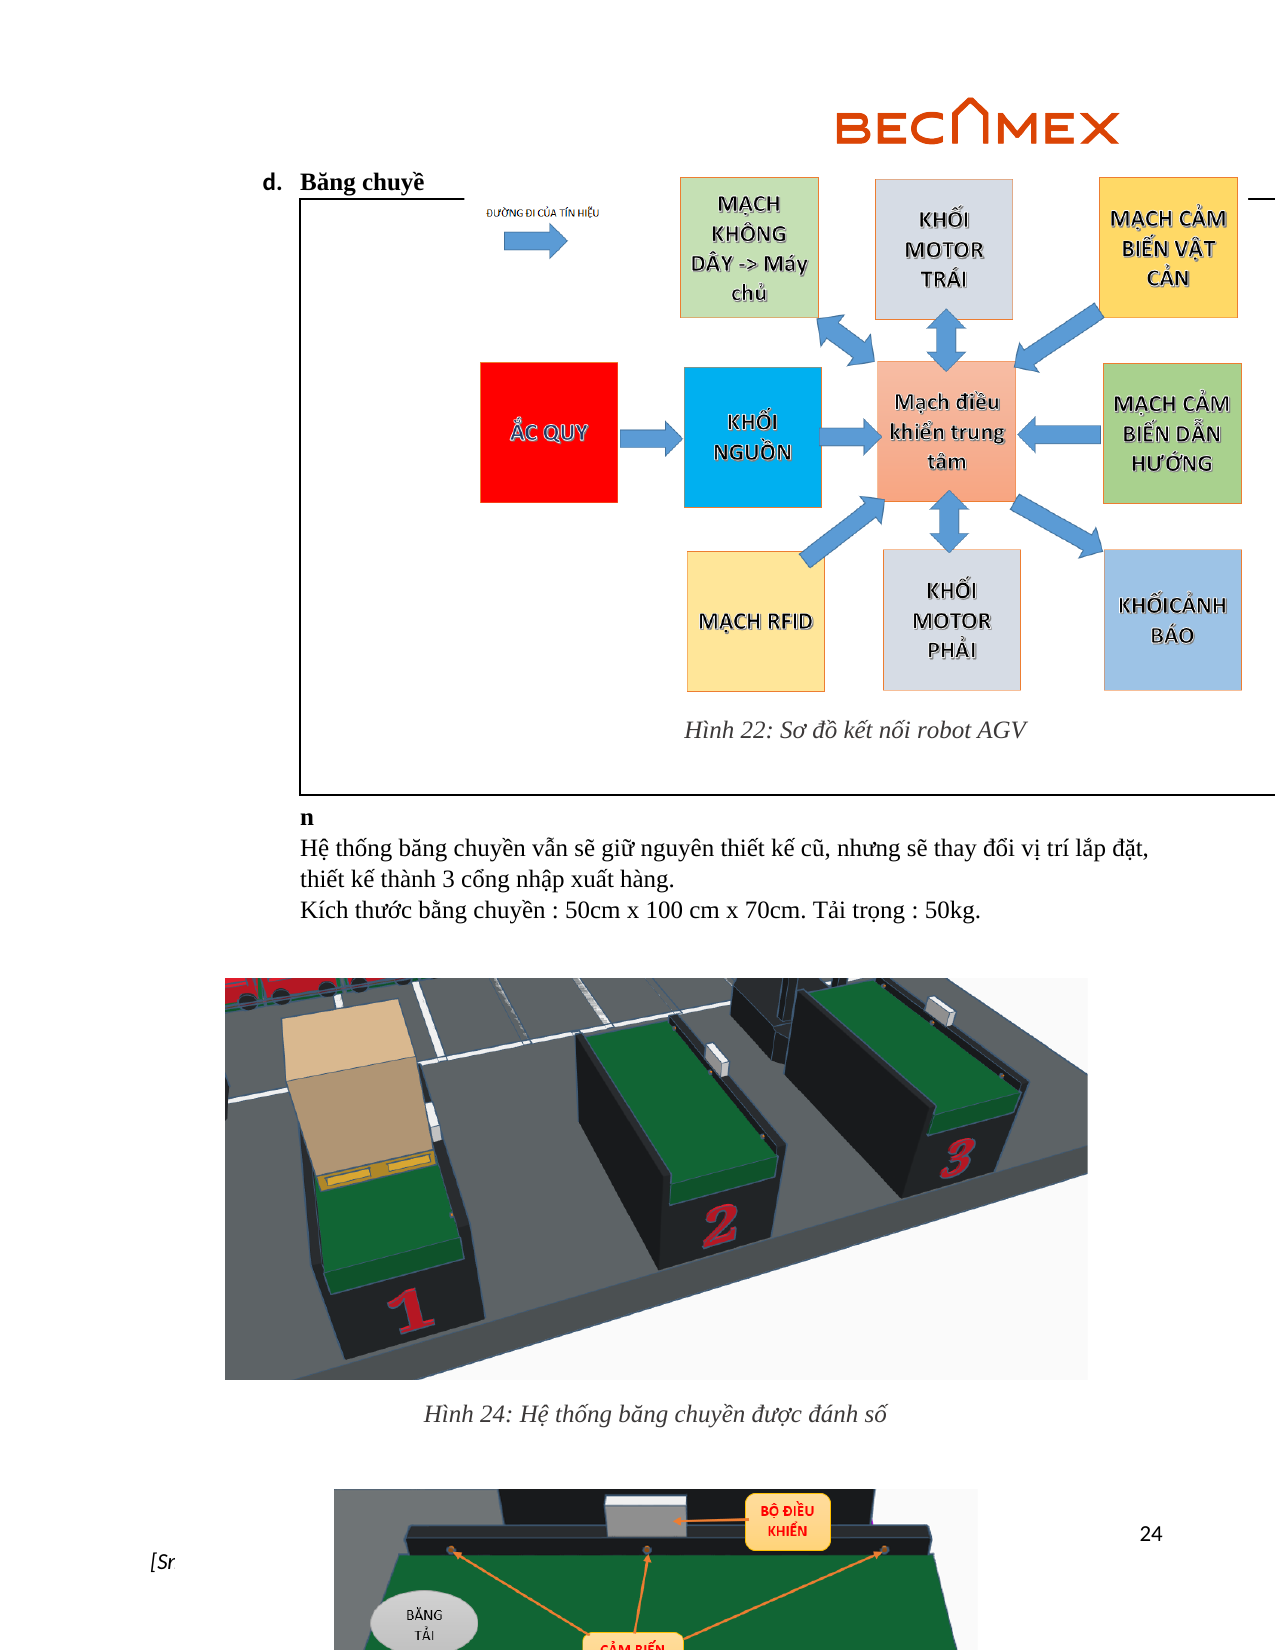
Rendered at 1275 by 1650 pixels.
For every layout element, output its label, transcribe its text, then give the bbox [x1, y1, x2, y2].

picture [332, 1489, 978, 1650]
picture [464, 173, 1249, 697]
list Kích thước bằng chuyền : 50cm x 100 cm x 70cm. Tải trọng : 50kg. [300, 895, 1162, 923]
picture [225, 978, 1088, 1380]
